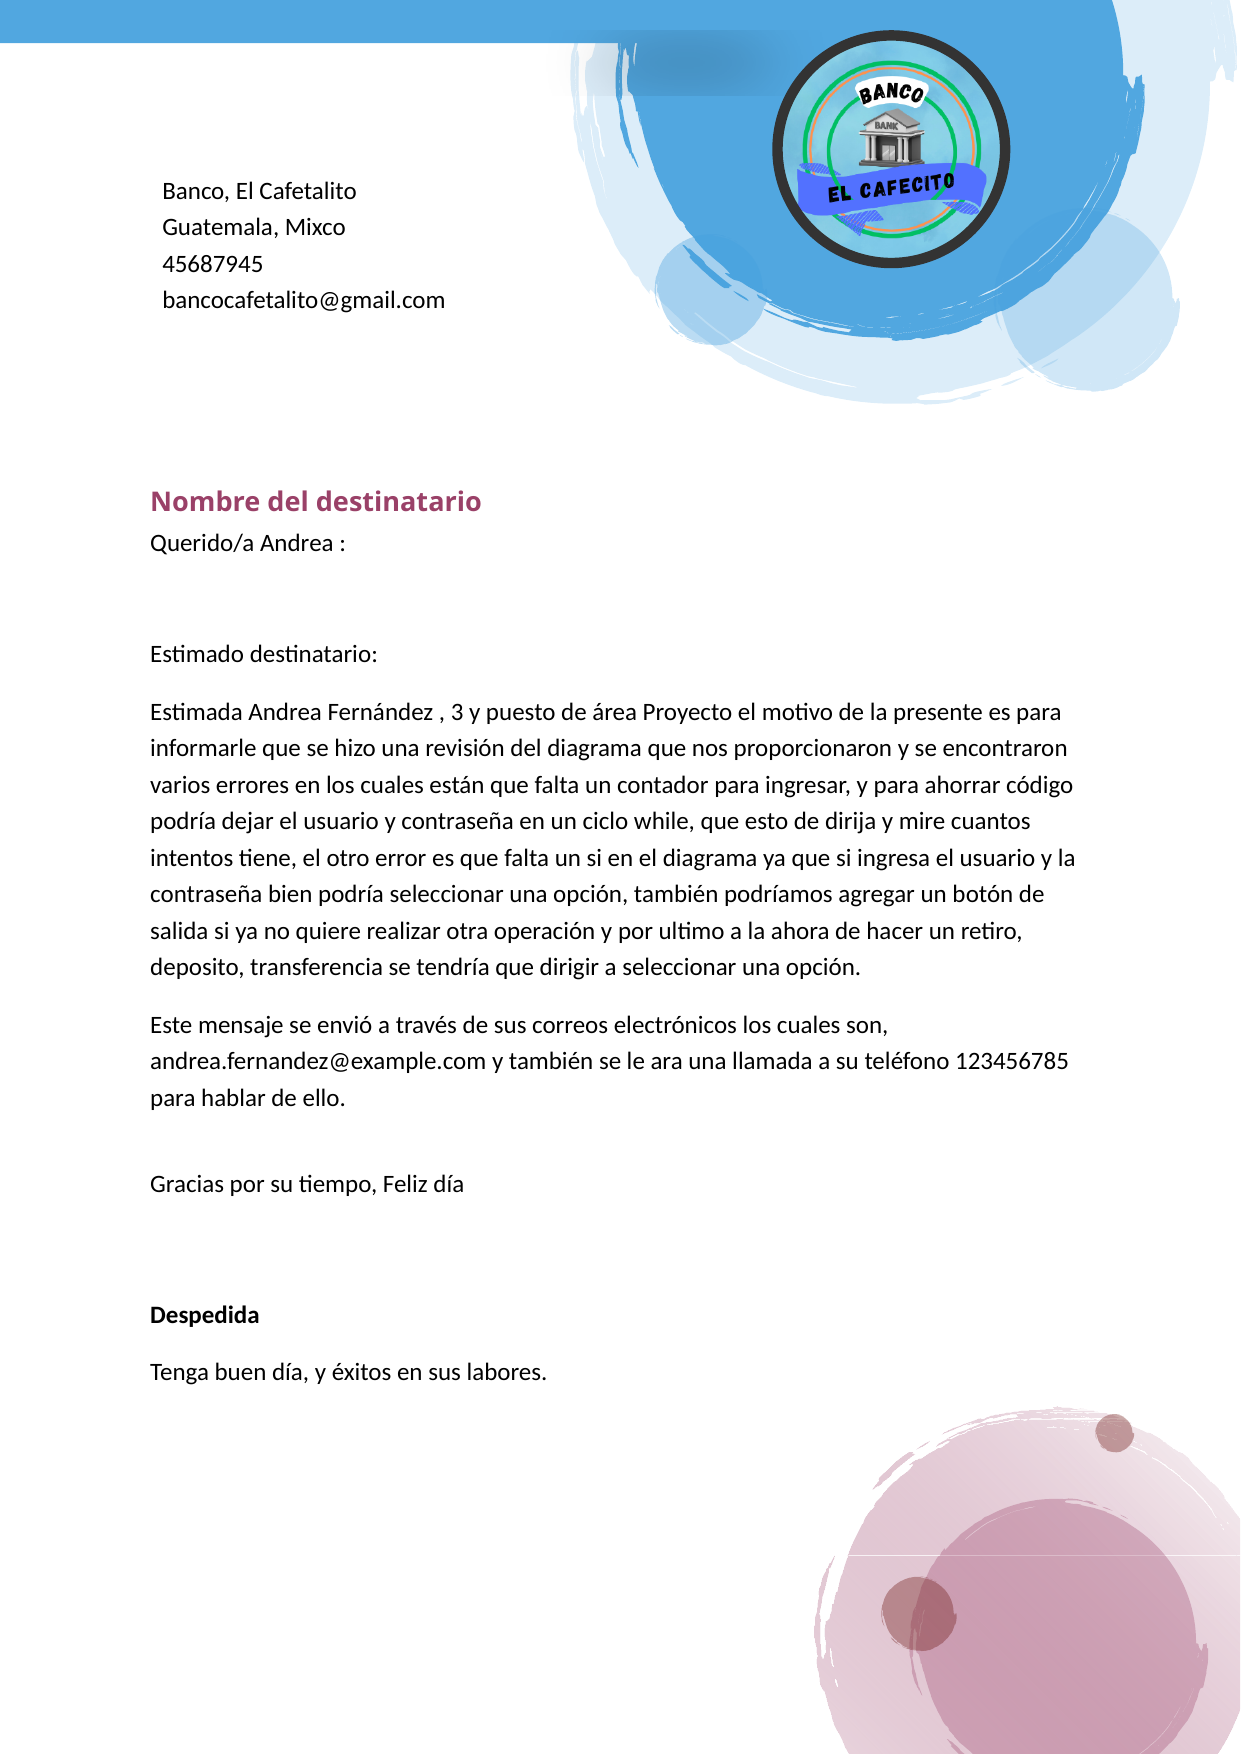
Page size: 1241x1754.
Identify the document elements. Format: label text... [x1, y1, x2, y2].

text Este mensaje se envió a través de sus correos electrónicos los cuales son, andrea.fernandez@example.com y también se le ara una llamada a su teléfono 123456785 para hablar de ello. [150, 1009, 1090, 1113]
text Querido/a Andrea : [150, 527, 1090, 557]
text Tenga buen día, y éxitos en sus labores. [150, 1357, 1090, 1387]
table_header Banco, El Cafetalito Guatemala, Mixco 45687945 bancocafetalito@gmail.com [150, 75, 703, 357]
table_header [703, 75, 1080, 357]
text Despedida [150, 1299, 1090, 1330]
text Gracias por su tiempo, Feliz día [150, 1169, 1090, 1199]
text Estimado : [150, 638, 1090, 669]
picture [783, 41, 999, 257]
text Estimada Andrea Fernández , 3 y puesto de área Proyecto el motivo de la presente es para informarle que se hizo una revisión del diagrama que nos proporcionaron y se encontraron varios errores en los cuales están que falta un contador para ingresar, y para ahorrar código podría dejar el usuario y contraseña en un ciclo while, que esto de dirija y mire cuantos intentos tiene, el otro error es que falta un si en el diagrama ya que si ingresa el usuario y la contraseña bien podría seleccionar una opción, también podríamos agregar un botón de salida si ya no quiere realizar otra operación y por ultimo a la ahora de hacer un retiro, deposito, transferencia se tendría que dirigir a seleccionar una opción. [150, 696, 1090, 982]
